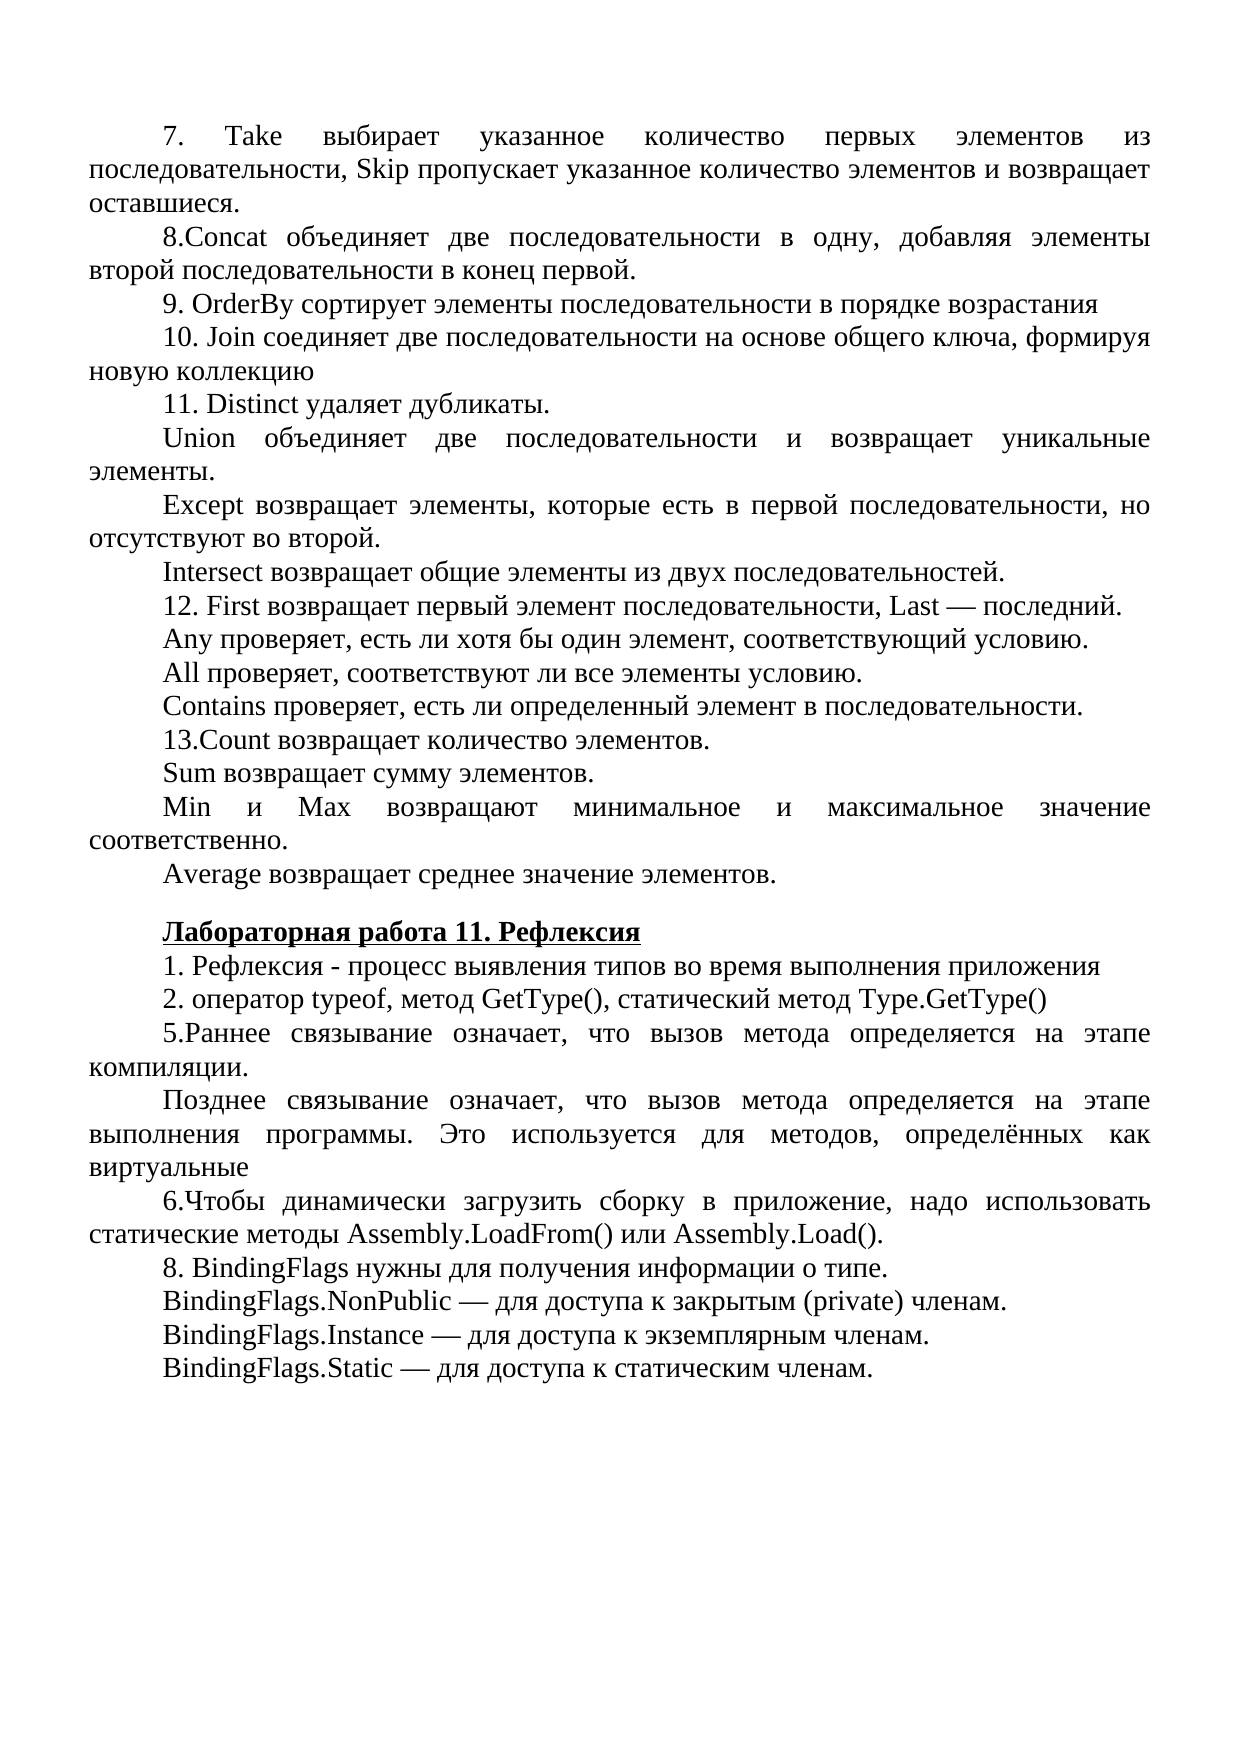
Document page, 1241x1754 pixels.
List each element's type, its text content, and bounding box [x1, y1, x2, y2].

text 12. First возвращает первый элемент последовательности, Last — последний. [89, 588, 1152, 621]
text Union объединяет две последовательности и возвращает уникальные элементы. [89, 420, 1152, 487]
text Min и Max возвращают минимальное и максимальное значение соответственно. [89, 789, 1152, 856]
text 10. Join соединяет две последовательности на основе общего ключа, формируя новую коллекцию [89, 319, 1152, 386]
text Лабораторная работа 11. Рефлексия [89, 914, 1152, 948]
text Any проверяет, есть ли хотя бы один элемент, соответствующий условию. [89, 621, 1152, 655]
text BindingFlags.NonPublic — для доступа к закрытым (private) членам. [89, 1283, 1152, 1317]
text Позднее связывание означает, что вызов метода определяется на этапе выполнения программы. Это используется для методов, определённых как виртуальные [89, 1082, 1152, 1183]
text 5.Раннее связывание означает, что вызов метода определяется на этапе компиляции. [89, 1015, 1152, 1082]
text BindingFlags.Static — для доступа к статическим членам. [89, 1351, 1152, 1384]
text BindingFlags.Instance — для доступа к экземплярным членам. [89, 1317, 1152, 1351]
text All проверяет, соответствуют ли все элементы условию. [89, 655, 1152, 688]
text 9. OrderBy сортирует элементы последовательности в порядке возрастания [89, 286, 1152, 319]
text Sum возвращает сумму элементов. [89, 755, 1152, 789]
text 6.Чтобы динамически загрузить сборку в приложение, надо использовать статические методы Assembly.LoadFrom() или Assembly.Load(). [89, 1183, 1152, 1250]
text 13.Count возвращает количество элементов. [89, 722, 1152, 755]
text Intersect возвращает общие элементы из двух последовательностей. [89, 554, 1152, 588]
text 2. оператор typeof, метод GetType(), статический метод Type.GetType() [89, 982, 1152, 1015]
text Contains проверяет, есть ли определенный элемент в последовательности. [89, 688, 1152, 722]
text Average возвращает среднее значение элементов. [89, 856, 1152, 889]
text 8.Concat объединяет две последовательности в одну, добавляя элементы второй последовательности в конец первой. [89, 219, 1152, 286]
text 8. BindingFlags нужны для получения информации о типе. [89, 1250, 1152, 1283]
text 1. Рефлексия - процесс выявления типов во время выполнения приложения [89, 948, 1152, 982]
text 7. Take выбирает указанное количество первых элементов из последовательности, Skip пропускает указанное количество элементов и возвращает оставшиеся. [89, 118, 1152, 219]
text Except возвращает элементы, которые есть в первой последовательности, но отсутствуют во второй. [89, 487, 1152, 554]
text 11. Distinct удаляет дубликаты. [89, 386, 1152, 420]
